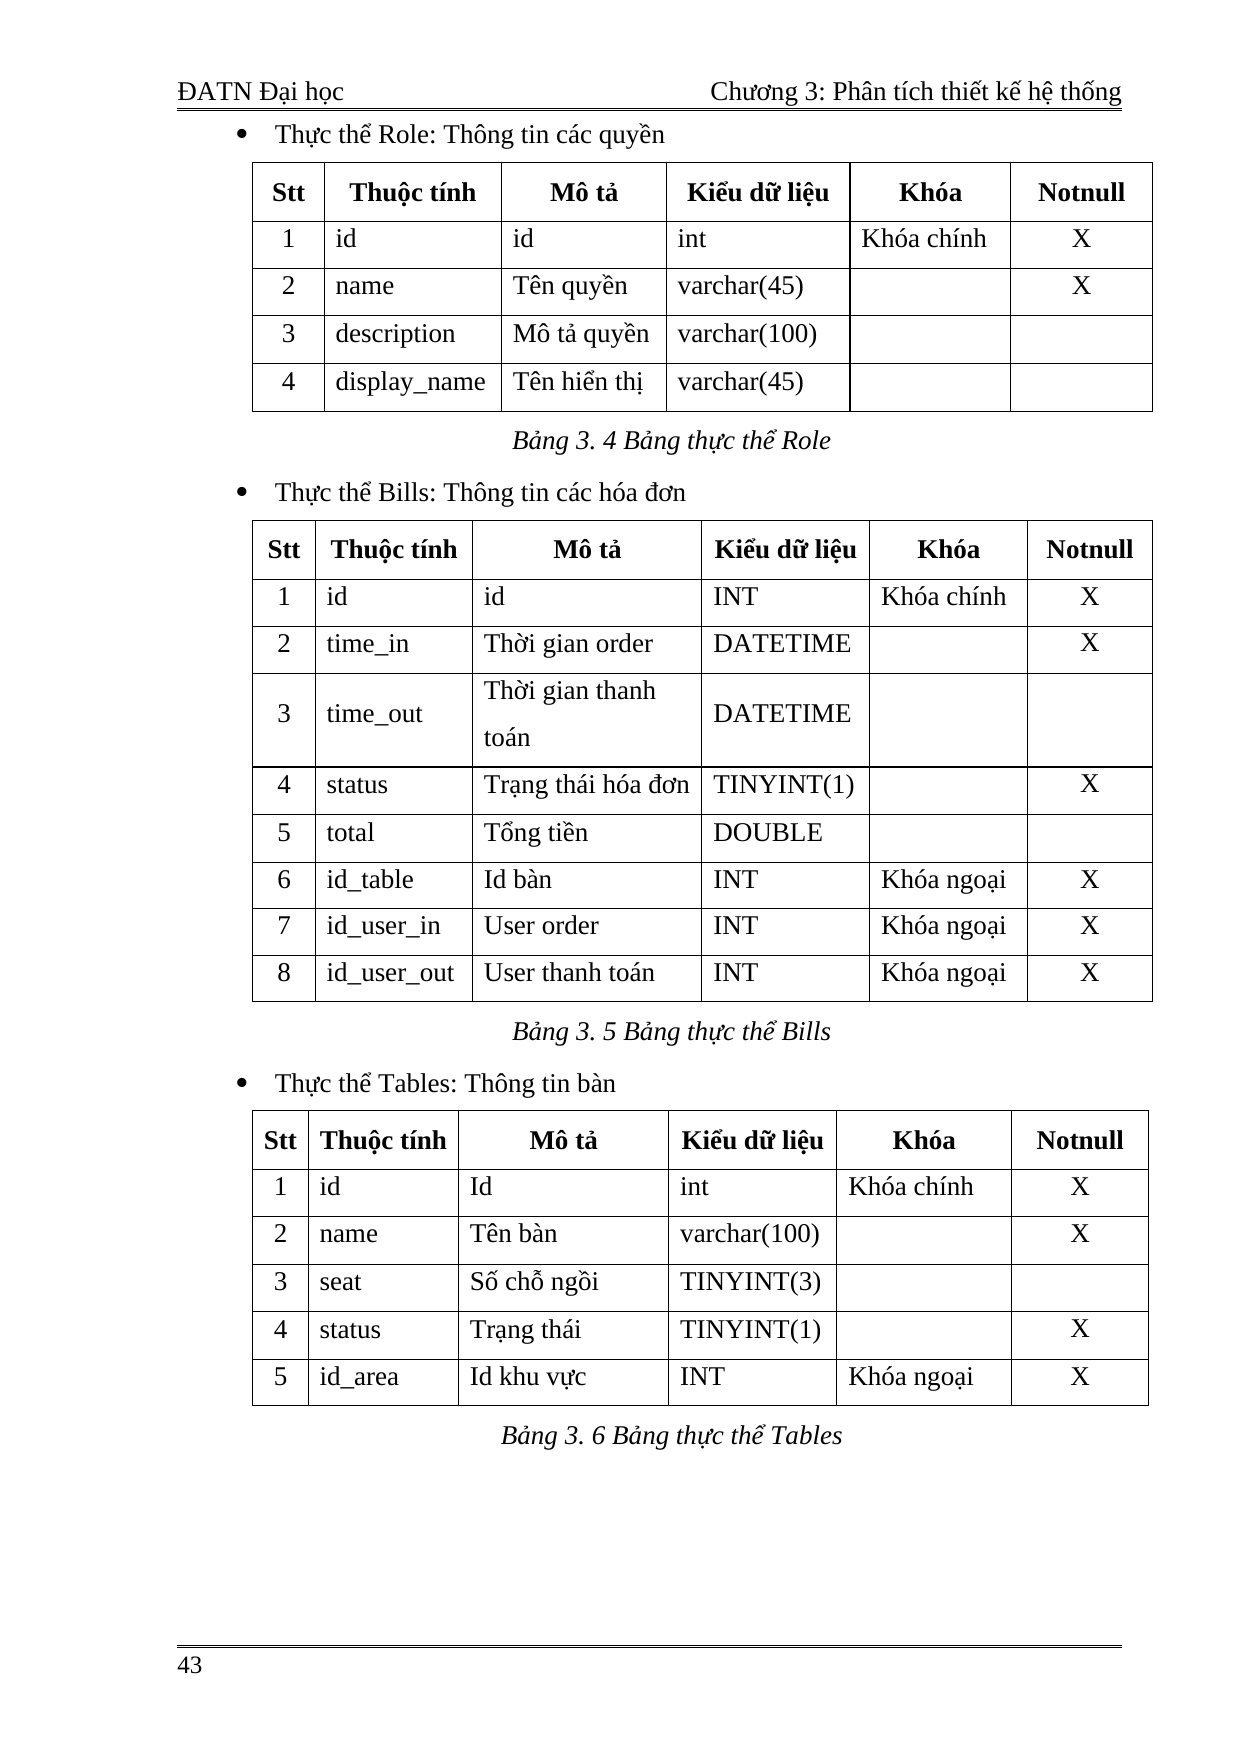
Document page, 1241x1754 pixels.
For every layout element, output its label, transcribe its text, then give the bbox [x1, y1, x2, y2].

table_header Stt [253, 163, 324, 221]
list Thực thể Role: Thông tin các quyền [237, 118, 1122, 150]
table_cell Tổng tiền [473, 815, 701, 862]
table_header Kiểu dữ liệu [667, 163, 849, 221]
table_cell INT [702, 956, 869, 1001]
table_header Thuộc tính [316, 521, 472, 579]
table_cell id_area [309, 1360, 458, 1405]
table_cell id [502, 222, 666, 268]
table_cell TINYINT(1) [669, 1312, 836, 1359]
table_cell Khóa chính [837, 1170, 1011, 1216]
table_cell name [309, 1217, 458, 1263]
table_cell X [1028, 909, 1152, 955]
table_cell int [669, 1170, 836, 1216]
table_cell [1011, 316, 1152, 363]
table_cell id [309, 1170, 458, 1216]
table_cell TINYINT(1) [702, 768, 869, 814]
table_header Mô tả [502, 163, 666, 221]
table_header Notnull [1011, 163, 1152, 221]
table_cell 5 [253, 815, 315, 862]
table_cell 1 [253, 222, 324, 268]
table_cell X [1028, 580, 1152, 626]
table_cell Khóa chính [870, 580, 1027, 626]
table_cell 3 [253, 316, 324, 363]
table_cell Tên hiển thị [502, 364, 666, 411]
table_cell total [316, 815, 472, 862]
table_cell Tên quyền [502, 269, 666, 315]
table_cell 4 [253, 768, 315, 814]
table_cell [837, 1312, 1011, 1359]
table_header Khóa [870, 521, 1027, 579]
table_cell Khóa ngoại [837, 1360, 1011, 1405]
table_cell X [1012, 1170, 1148, 1216]
table_header Mô tả [473, 521, 701, 579]
table_cell Khóa ngoại [870, 956, 1027, 1001]
table_cell X [1028, 627, 1152, 673]
table_cell X [1011, 269, 1152, 315]
table_cell INT [702, 909, 869, 955]
table_cell Thời gian order [473, 627, 701, 673]
table_cell [1011, 364, 1152, 411]
table_cell display_name [325, 364, 501, 411]
table_cell Tên bàn [459, 1217, 668, 1263]
table_cell TINYINT(3) [669, 1265, 836, 1311]
table_cell X [1011, 222, 1152, 268]
table_cell [837, 1265, 1011, 1311]
table_cell DATETIME [702, 627, 869, 673]
table_cell 3 [253, 674, 315, 766]
table_cell [870, 815, 1027, 862]
table_cell [851, 316, 1010, 363]
table_cell Id bàn [473, 863, 701, 908]
table_cell status [309, 1312, 458, 1359]
table_cell Id [459, 1170, 668, 1216]
table_cell Khóa ngoại [870, 863, 1027, 908]
table_cell description [325, 316, 501, 363]
table_cell X [1012, 1217, 1148, 1263]
table_cell X [1012, 1360, 1148, 1405]
table_cell DATETIME [702, 674, 869, 766]
table_cell User thanh toán [473, 956, 701, 1001]
table_cell time_out [316, 674, 472, 766]
table_header Stt [253, 521, 315, 579]
table_header Thuộc tính [309, 1111, 458, 1169]
table_header Stt [253, 1111, 308, 1169]
table_cell [1012, 1265, 1148, 1311]
table_cell [851, 364, 1010, 411]
table_cell [870, 627, 1027, 673]
table_cell Trạng thái hóa đơn [473, 768, 701, 814]
table_header Kiểu dữ liệu [702, 521, 869, 579]
table_cell INT [702, 580, 869, 626]
table_cell [851, 269, 1010, 315]
table_cell varchar(45) [667, 364, 849, 411]
table_cell Số chỗ ngồi [459, 1265, 668, 1311]
table_cell Khóa ngoại [870, 909, 1027, 955]
table_cell varchar(100) [669, 1217, 836, 1263]
table_cell Mô tả quyền [502, 316, 666, 363]
table_cell id [325, 222, 501, 268]
table_cell 6 [253, 863, 315, 908]
table_cell [837, 1217, 1011, 1263]
table_cell INT [702, 863, 869, 908]
table_cell varchar(45) [667, 269, 849, 315]
table_cell id_table [316, 863, 472, 908]
table_cell DOUBLE [702, 815, 869, 862]
table_cell X [1028, 863, 1152, 908]
table_cell 2 [253, 269, 324, 315]
table_cell 5 [253, 1360, 308, 1405]
list Thực thể Tables: Thông tin bàn [237, 1067, 1122, 1098]
table_cell Id khu vực [459, 1360, 668, 1405]
table_cell 2 [253, 627, 315, 673]
table_cell Trạng thái [459, 1312, 668, 1359]
table_cell INT [669, 1360, 836, 1405]
table_cell 2 [253, 1217, 308, 1263]
table_cell [870, 768, 1027, 814]
table_header Mô tả [459, 1111, 668, 1169]
table_cell id_user_out [316, 956, 472, 1001]
table_cell User order [473, 909, 701, 955]
table_cell name [325, 269, 501, 315]
table_cell varchar(100) [667, 316, 849, 363]
table_header Khóa [851, 163, 1010, 221]
table_cell X [1028, 768, 1152, 814]
table_cell id [316, 580, 472, 626]
table_header Khóa [837, 1111, 1011, 1169]
table_cell id [473, 580, 701, 626]
list Thực thể Bills: Thông tin các hóa đơn [237, 476, 1122, 508]
table_cell id_user_in [316, 909, 472, 955]
table_cell 7 [253, 909, 315, 955]
table_cell 4 [253, 1312, 308, 1359]
table_cell int [667, 222, 849, 268]
table_cell X [1028, 956, 1152, 1001]
table_cell status [316, 768, 472, 814]
table_cell 1 [253, 1170, 308, 1216]
table_cell 4 [253, 364, 324, 411]
table_cell 3 [253, 1265, 308, 1311]
table_cell [1028, 674, 1152, 766]
table_cell 1 [253, 580, 315, 626]
table_cell Thời gian thanh toán [473, 674, 701, 766]
table_header Notnull [1012, 1111, 1148, 1169]
table_cell seat [309, 1265, 458, 1311]
table_cell [1028, 815, 1152, 862]
table_cell X [1012, 1312, 1148, 1359]
table_header Notnull [1028, 521, 1152, 579]
table_cell Khóa chính [851, 222, 1010, 268]
table_cell time_in [316, 627, 472, 673]
table_header Thuộc tính [325, 163, 501, 221]
table_header Kiểu dữ liệu [669, 1111, 836, 1169]
table_cell 8 [253, 956, 315, 1001]
table_cell [870, 674, 1027, 766]
